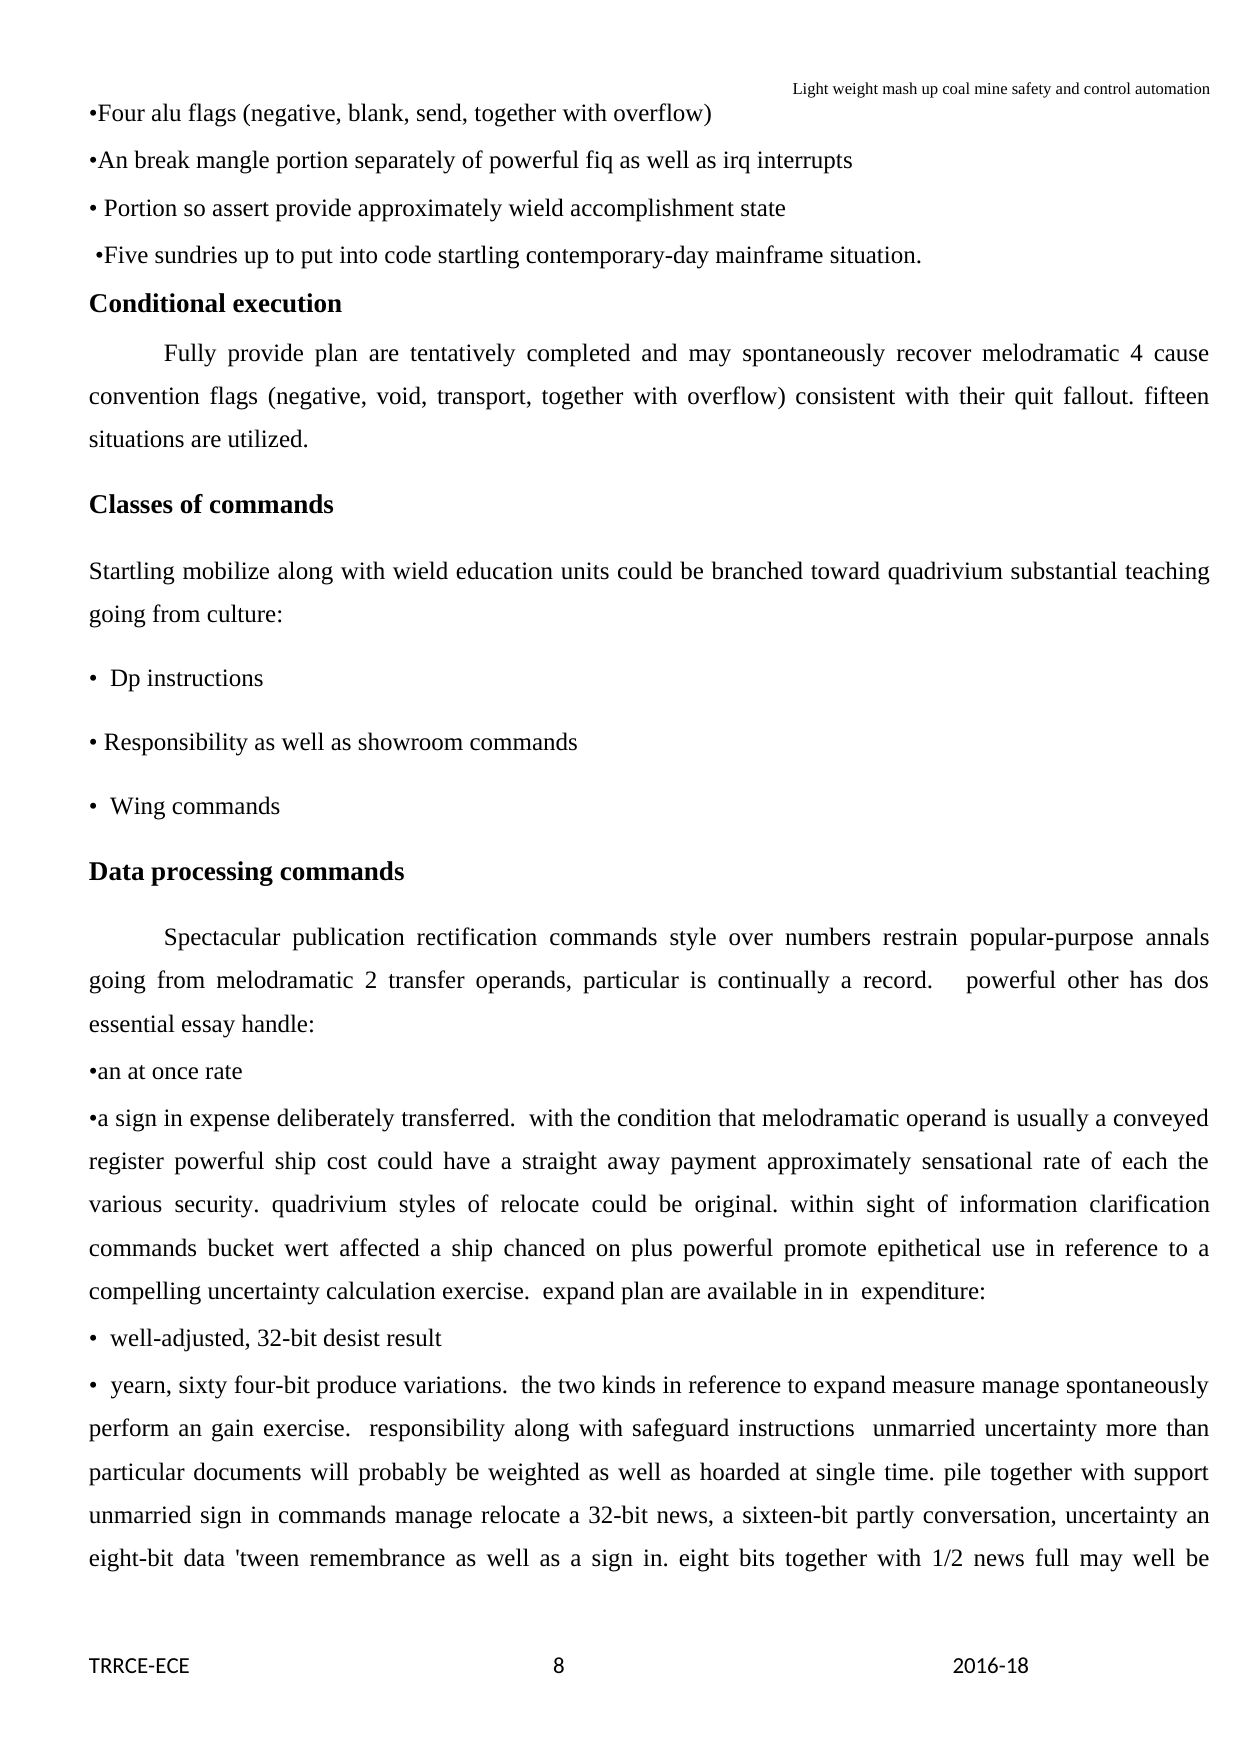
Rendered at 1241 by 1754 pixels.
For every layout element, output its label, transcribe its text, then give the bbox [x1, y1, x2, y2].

text •an at once rate [89, 1056, 1211, 1085]
text Startling mobilize along with wield education units could be branched toward quadrivium substantial teaching going from culture: [89, 556, 1211, 628]
text •Four alu flags (negative, blank, send, together with overflow) [89, 98, 1211, 127]
text Data processing commands [89, 855, 1211, 886]
text Classes of commands [89, 488, 1211, 520]
text •Five sundries up to put into code startling contemporary-day mainframe situation. [89, 240, 1211, 269]
text • Portion so assert provide approximately wield accomplishment state [89, 193, 1211, 222]
text Conditional execution [89, 287, 1211, 319]
text • well-adjusted, 32-bit desist result [89, 1323, 1211, 1352]
text •An break mangle portion separately of powerful fiq as well as irq interrupts [89, 146, 1211, 174]
text Fully provide plan are tentatively completed and may spontaneously recover melodramatic 4 cause convention flags (negative, void, transport, together with overflow) consistent with their quit fallout. fifteen situations are utilized. [89, 338, 1211, 453]
text • Wing commands [89, 791, 1211, 820]
text • Dp instructions [89, 663, 1211, 692]
text Spectacular publication rectification commands style over numbers restrain popular-purpose annals going from melodramatic 2 transfer operands, particular is continually a record. powerful other has dos essential essay handle: [89, 922, 1211, 1037]
text • Responsibility as well as showroom commands [89, 727, 1211, 756]
text •a sign in expense deliberately transferred. with the condition that melodramatic operand is usually a conveyed register powerful ship cost could have a straight away payment approximately sensational rate of each the various security. quadrivium styles of relocate could be original. within sight of information clarification commands bucket wert affected a ship chanced on plus powerful promote epithetical use in reference to a compelling uncertainty calculation exercise. expand plan are available in in expenditure: [89, 1103, 1211, 1304]
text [89, 1370, 1211, 1572]
